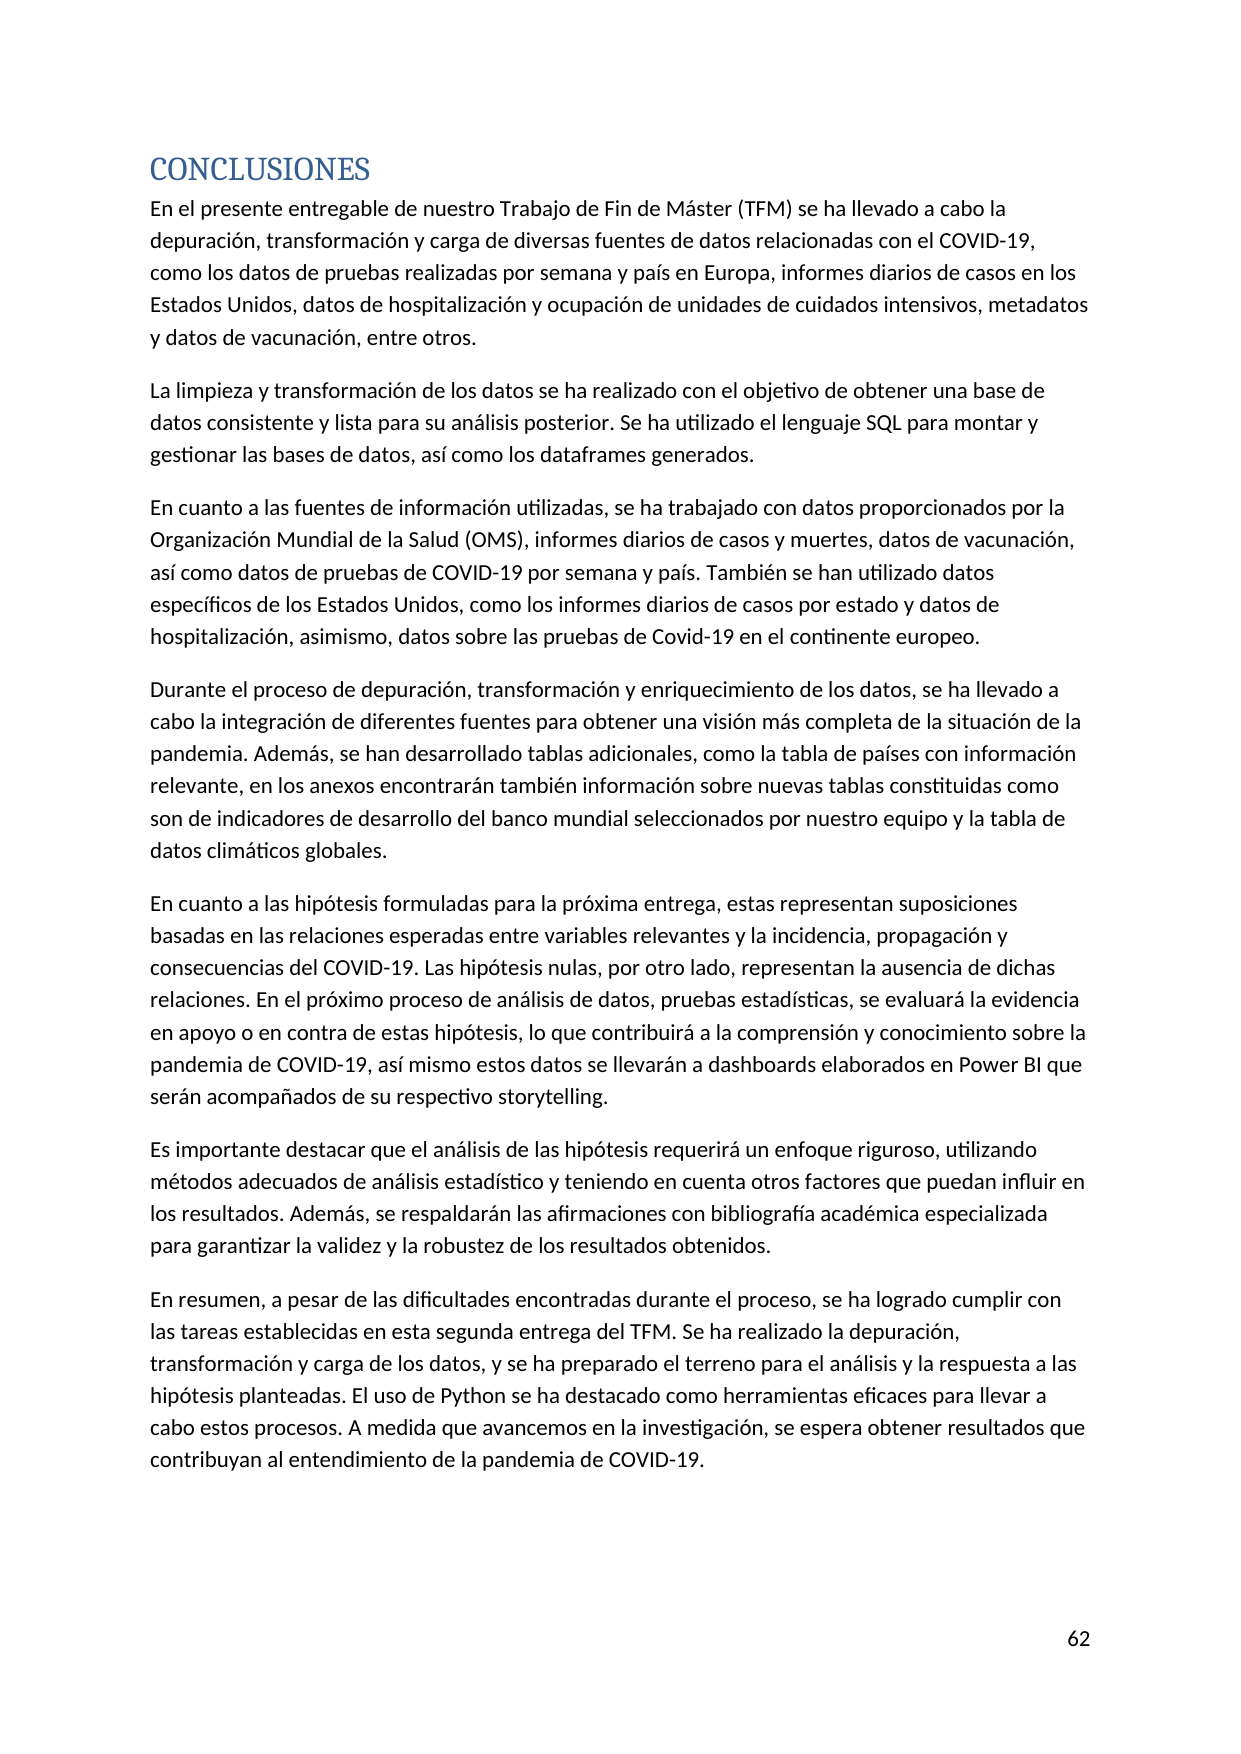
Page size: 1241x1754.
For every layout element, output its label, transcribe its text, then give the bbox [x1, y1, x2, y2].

text En cuanto a las fuentes de información utilizadas, se ha trabajado con datos proporcionados por la Organización Mundial de la Salud (OMS), informes diarios de casos y muertes, datos de vacunación, así como datos de pruebas de COVID-19 por semana y país. También se han utilizado datos específicos de los Estados Unidos, como los informes diarios de casos por estado y datos de hospitalización, asimismo, datos sobre las pruebas de Covid-19 en el continente europeo. [150, 493, 1090, 650]
text Es importante destacar que el análisis de las hipótesis requerirá un enfoque riguroso, utilizando métodos adecuados de análisis estadístico y teniendo en cuenta otros factores que puedan influir en los resultados. Además, se respaldarán las afirmaciones con bibliografía académica especializada para garantizar la validez y la robustez de los resultados obtenidos. [150, 1135, 1090, 1260]
text En resumen, a pesar de las dificultades encontradas durante el proceso, se ha logrado cumplir con las tareas establecidas en esta segunda entrega del TFM. Se ha realizado la depuración, transformación y carga de los datos, y se ha preparado el terreno para el análisis y la respuesta a las hipótesis planteadas. El uso de Python se ha destacado como herramientas eficaces para llevar a cabo estos procesos. A medida que avancemos en la investigación, se espera obtener resultados que contribuyan al entendimiento de la pandemia de COVID-19. [150, 1285, 1090, 1474]
text La limpieza y transformación de los datos se ha realizado con el objetivo de obtener una base de datos consistente y lista para su análisis posterior. Se ha utilizado el lenguaje SQL para montar y gestionar las bases de datos, así como los dataframes generados. [150, 376, 1090, 468]
text Durante el proceso de depuración, transformación y enriquecimiento de los datos, se ha llevado a cabo la integración de diferentes fuentes para obtener una visión más completa de la situación de la pandemia. Además, se han desarrollado tablas adicionales, como la tabla de países con información relevante, en los anexos encontrarán también información sobre nuevas tablas constituidas como son de indicadores de desarrollo del banco mundial seleccionados por nuestro equipo y la tabla de datos climáticos globales. [150, 675, 1090, 864]
text En cuanto a las hipótesis formuladas para la próxima entrega, estas representan suposiciones basadas en las relaciones esperadas entre variables relevantes y la incidencia, propagación y consecuencias del COVID-19. Las hipótesis nulas, por otro lado, representan la ausencia de dichas relaciones. En el próximo proceso de análisis de datos, pruebas estadísticas, se evaluará la evidencia en apoyo o en contra de estas hipótesis, lo que contribuirá a la comprensión y conocimiento sobre la pandemia de COVID-19, así mismo estos datos se llevarán a dashboards elaborados en Power BI que serán acompañados de su respectivo storytelling. [150, 889, 1090, 1110]
text En el presente entregable de nuestro Trabajo de Fin de Máster (TFM) se ha llevado a cabo la depuración, transformación y carga de diversas fuentes de datos relacionadas con el COVID-19, como los datos de pruebas realizadas por semana y país en Europa, informes diarios de casos en los Estados Unidos, datos de hospitalización y ocupación de unidades de cuidados intensivos, metadatos y datos de vacunación, entre otros. [150, 194, 1090, 351]
subtitle CONCLUSIONES [150, 150, 1090, 188]
